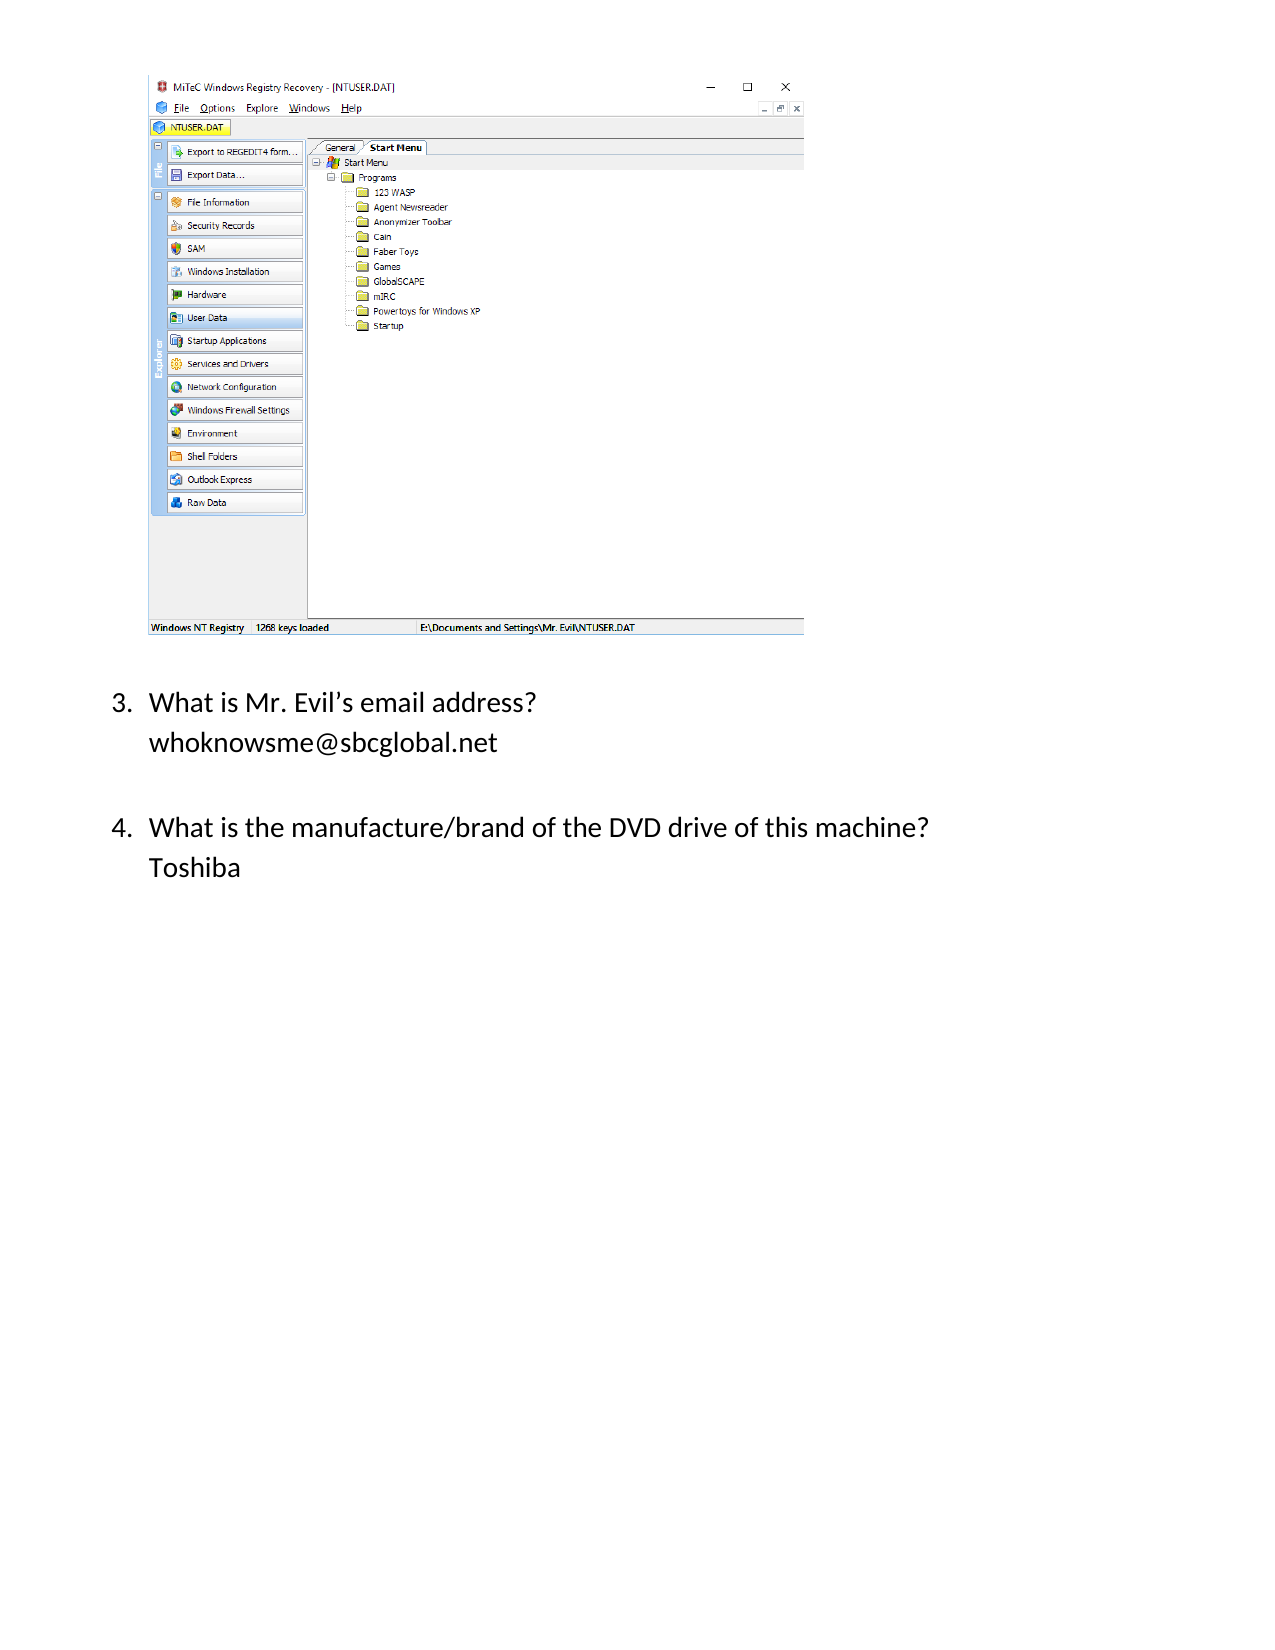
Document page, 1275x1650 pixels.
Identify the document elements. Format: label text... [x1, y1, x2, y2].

text Toshiba [148, 849, 1119, 884]
list What is the manufacture/brand of the DVD drive of this machine? [111, 809, 1119, 845]
picture [148, 75, 804, 635]
list What is Mr. Evil’s email address? [111, 684, 1119, 720]
text whoknowsme@sbcglobal.net [148, 724, 1119, 759]
